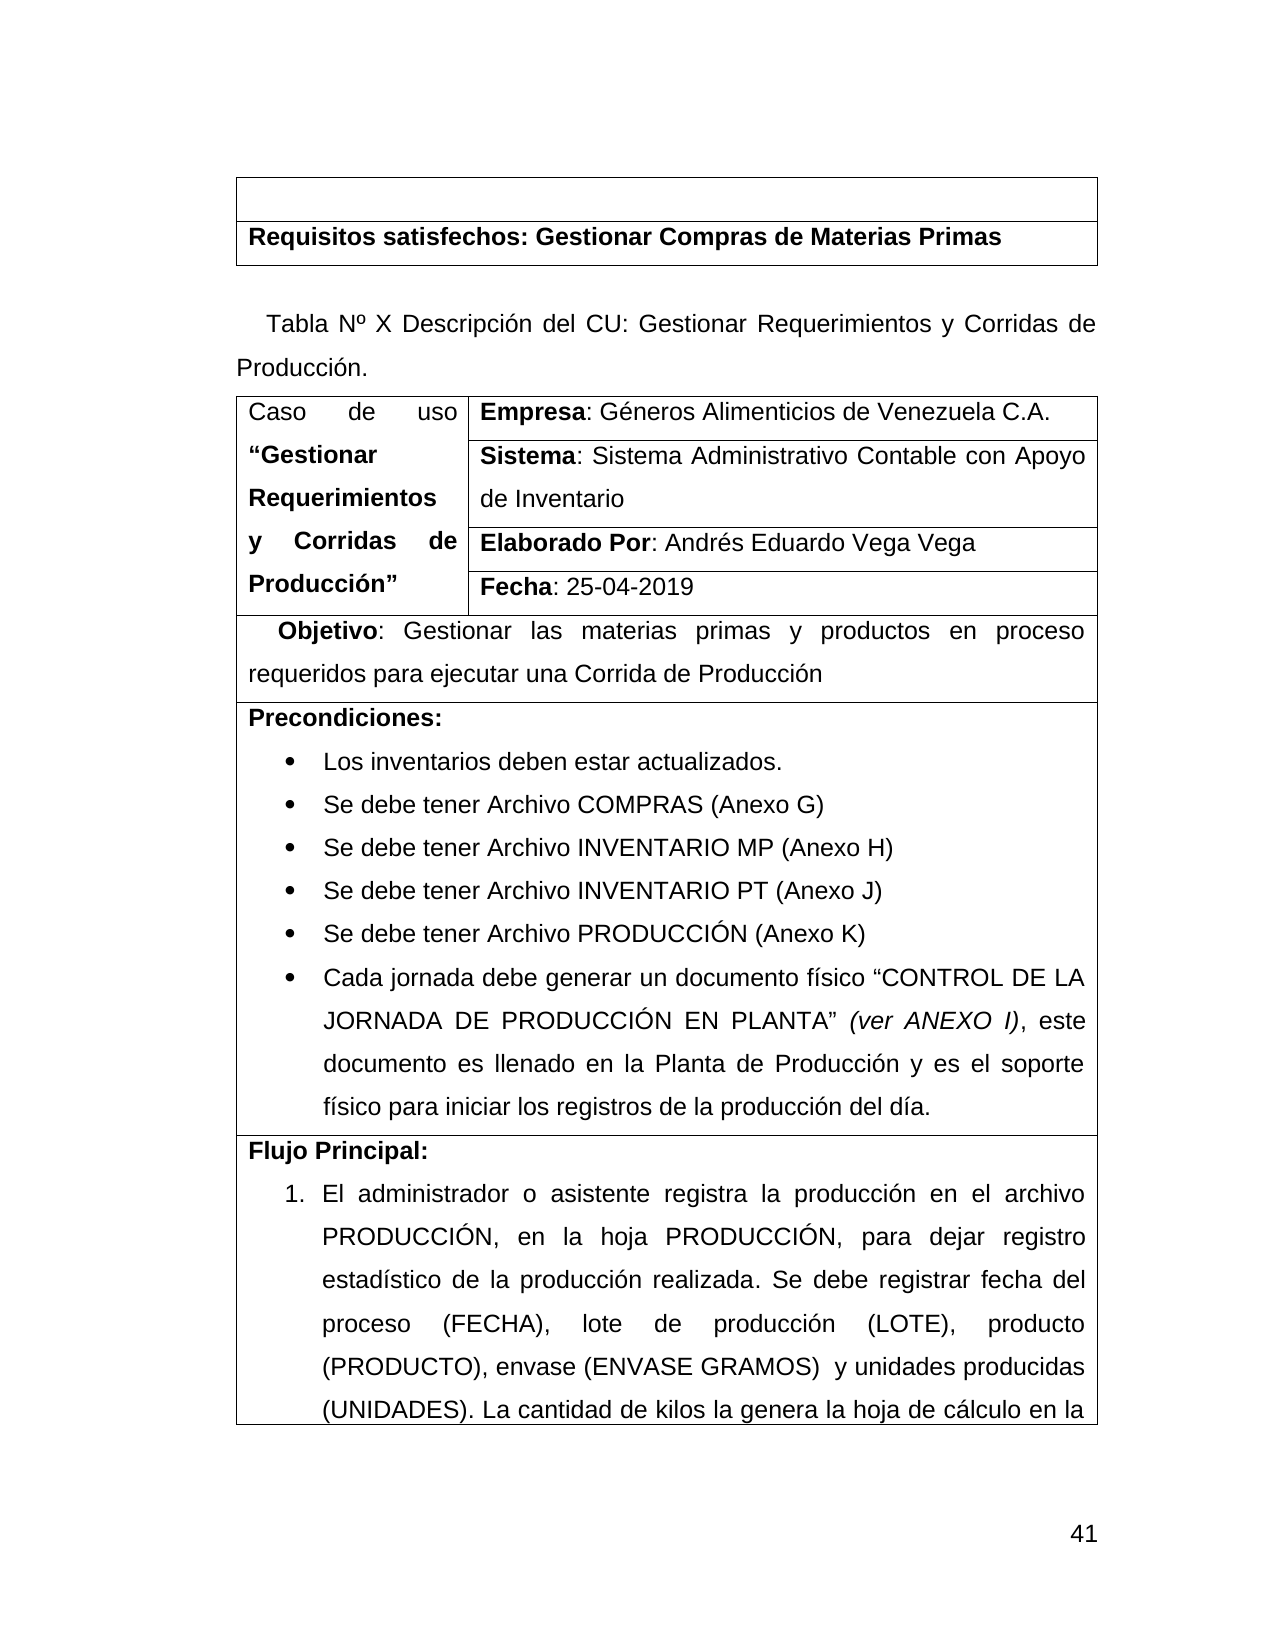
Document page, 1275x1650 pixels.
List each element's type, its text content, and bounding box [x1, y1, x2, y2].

table_cell Elaborado Por: Andrés Eduardo Vega Vega [469, 528, 1097, 571]
text Tabla Nº X Descripción del CU: Gestionar Requerimientos y Corridas de Producción. [236, 309, 1098, 381]
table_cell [237, 1136, 1097, 1424]
table_cell Sistema: Sistema Administrativo Contable con Apoyo de Inventario [469, 441, 1097, 527]
table_cell Requisitos satisfechos: Gestionar Compras de Materias Primas [237, 222, 1097, 265]
table_header Empresa: Géneros Alimenticios de Venezuela C.A. [469, 397, 1097, 440]
table_header Caso de uso “Gestionar Requerimientos y Corridas de Producción” [237, 397, 468, 615]
table_cell Objetivo: Gestionar las materias primas y productos en proceso requeridos para ejecutar una Corrida de Producción [237, 616, 1097, 702]
table_cell Fecha: 25-04-2019 [469, 572, 1097, 615]
table_cell Precondiciones: Los inventarios deben estar actualizados. Se debe tener Archivo COMPRAS (Anexo G) Se debe tener Archivo INVENTARIO MP (Anexo H) Se debe tener Archivo INVENTARIO PT (Anexo J) Se debe tener Archivo PRODUCCIÓN (Anexo K) Cada jornada debe generar un documento físico “CONTROL DE LA JORNADA DE PRODUCCIÓN EN PLANTA” (ver ANEXO I), este documento es llenado en la Planta de Producción y es el soporte físico para iniciar los registros de la producción del día. [237, 703, 1097, 1135]
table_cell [237, 178, 1097, 221]
